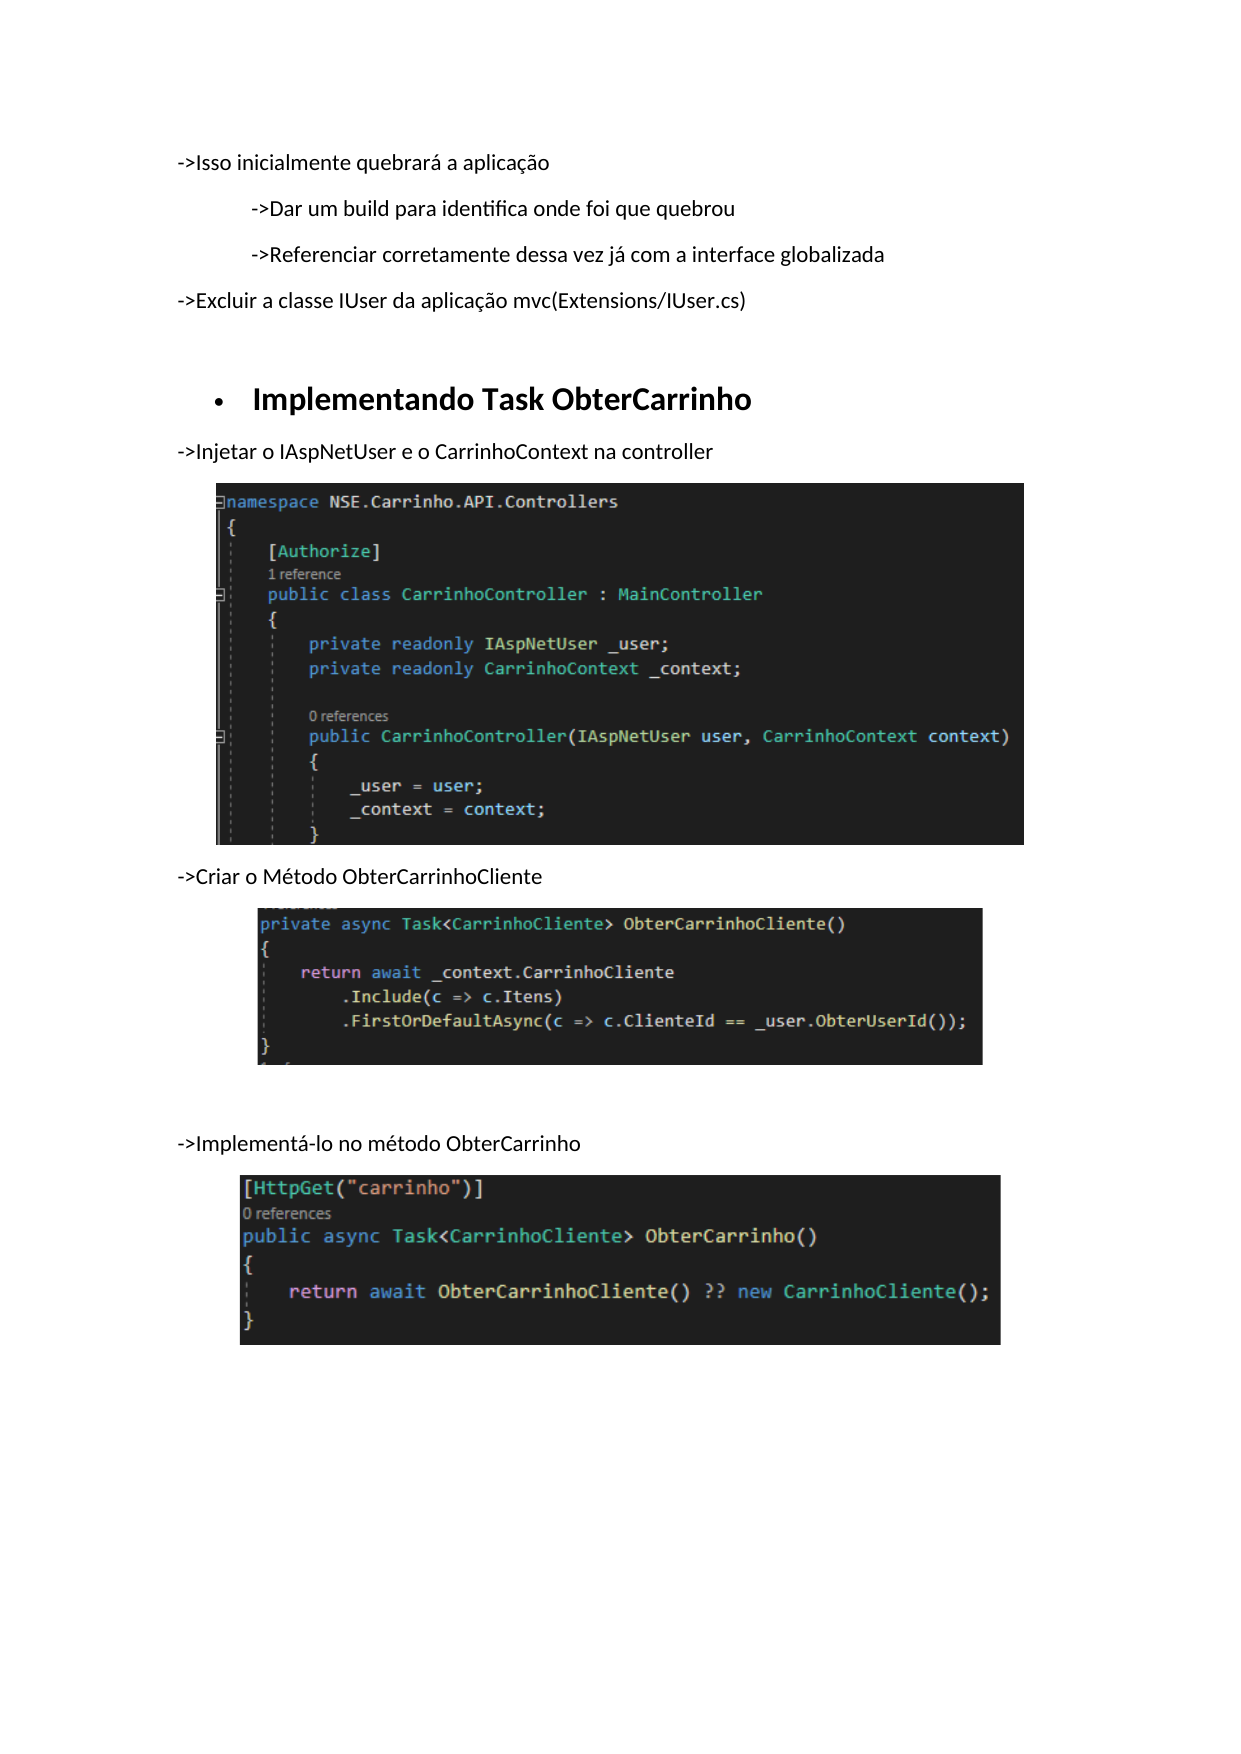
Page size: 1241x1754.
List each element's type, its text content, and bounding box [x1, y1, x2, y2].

text ->Excluir a classe IUser da aplicação mvc(Extensions/IUser.cs) [177, 286, 1063, 314]
text ->Isso inicialmente quebrará a aplicação [177, 148, 1063, 176]
picture [257, 908, 983, 1065]
text ->Criar o Método ObterCarrinhoCliente [177, 862, 1063, 890]
text ->Referenciar corretamente dessa vez já com a interface globalizada [177, 240, 1063, 268]
text ->Implementá-lo no método ObterCarrinho [177, 1129, 1063, 1157]
picture [216, 483, 1024, 845]
picture [239, 1175, 1001, 1345]
list Implementando Task ObterCarrinho [215, 378, 1063, 418]
text ->Injetar o IAspNetUser e o CarrinhoContext na controller [177, 437, 1063, 465]
text ->Dar um build para identifica onde foi que quebrou [177, 194, 1063, 222]
